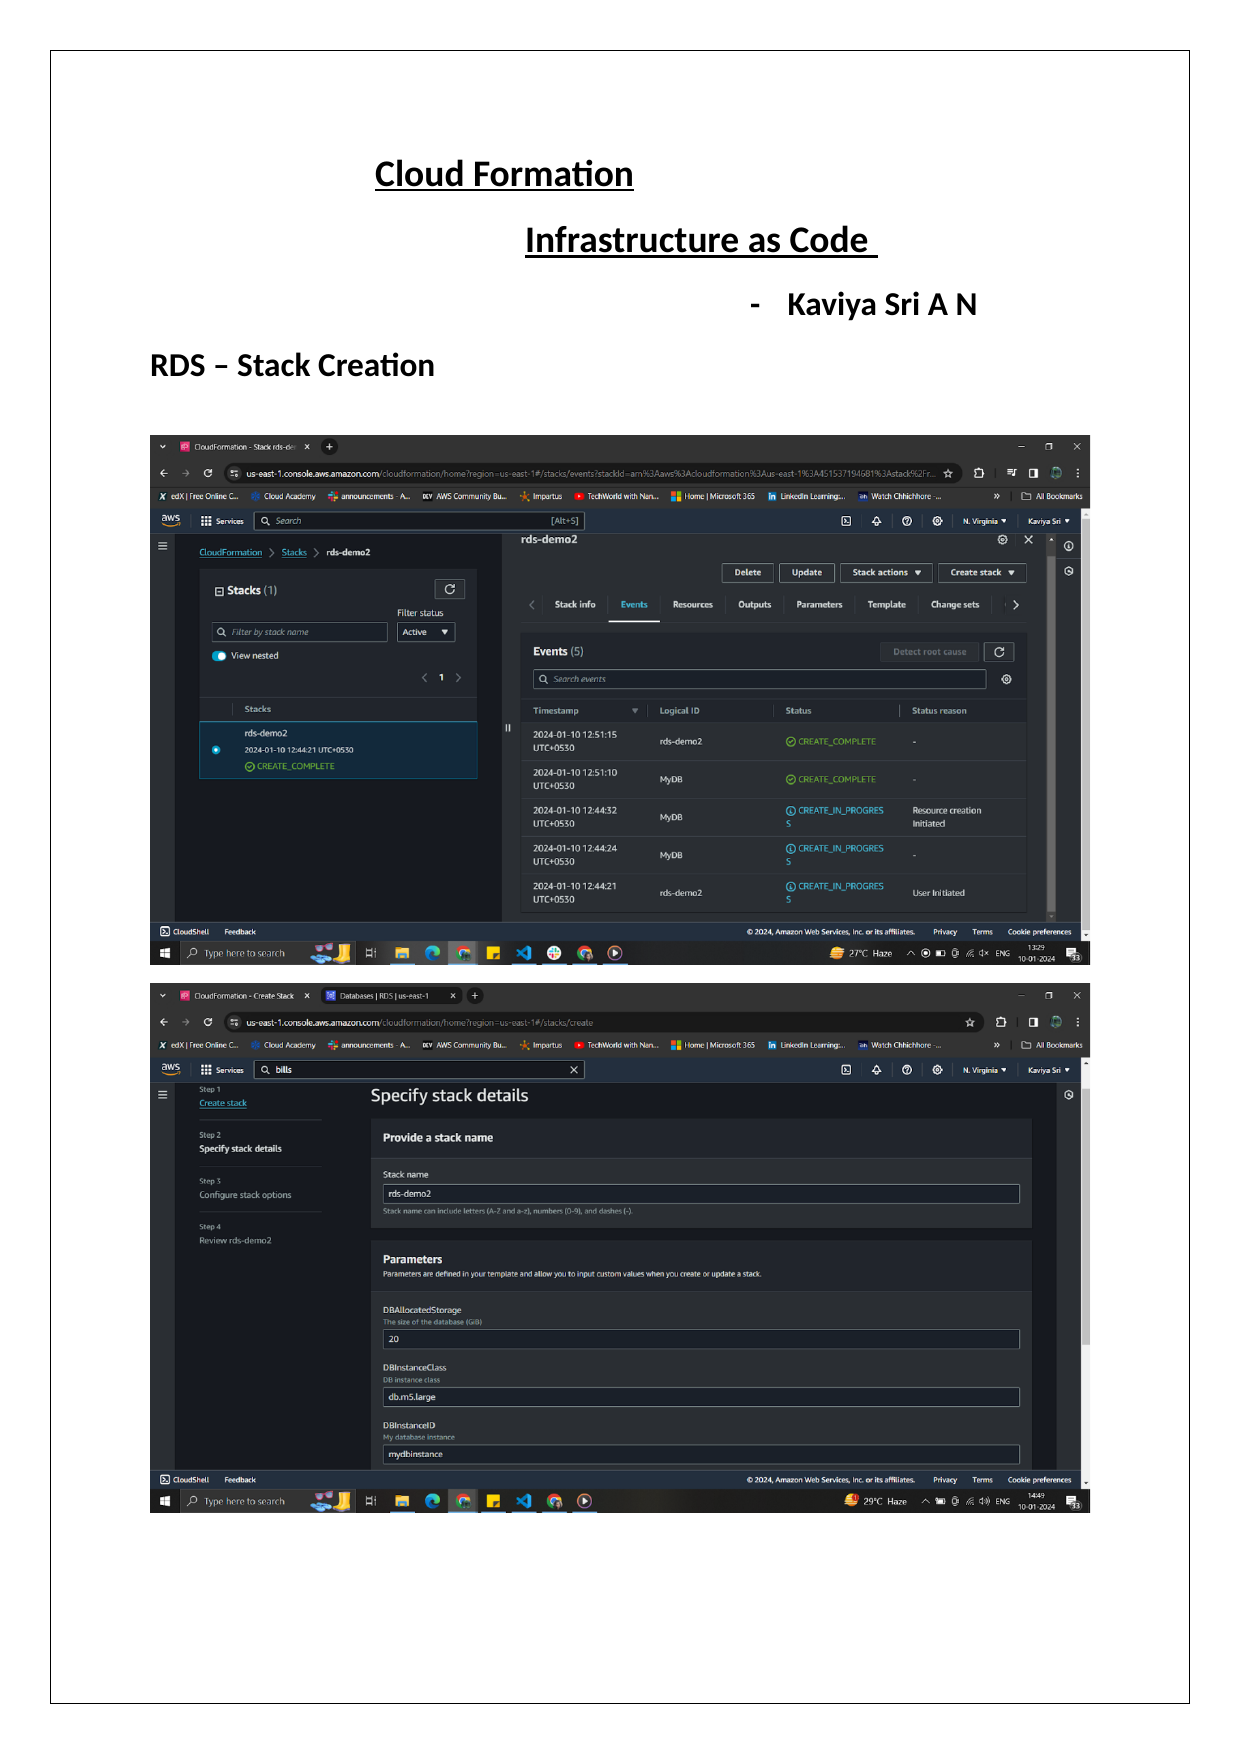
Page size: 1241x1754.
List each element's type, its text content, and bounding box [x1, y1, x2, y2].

text Infrastructure as Code [150, 216, 1090, 262]
list Kaviya Sri A N [750, 283, 1090, 324]
picture [150, 435, 1091, 965]
picture [150, 983, 1091, 1513]
text Cloud Formation [150, 150, 1090, 196]
text RDS – Stack Creation [150, 344, 1090, 385]
